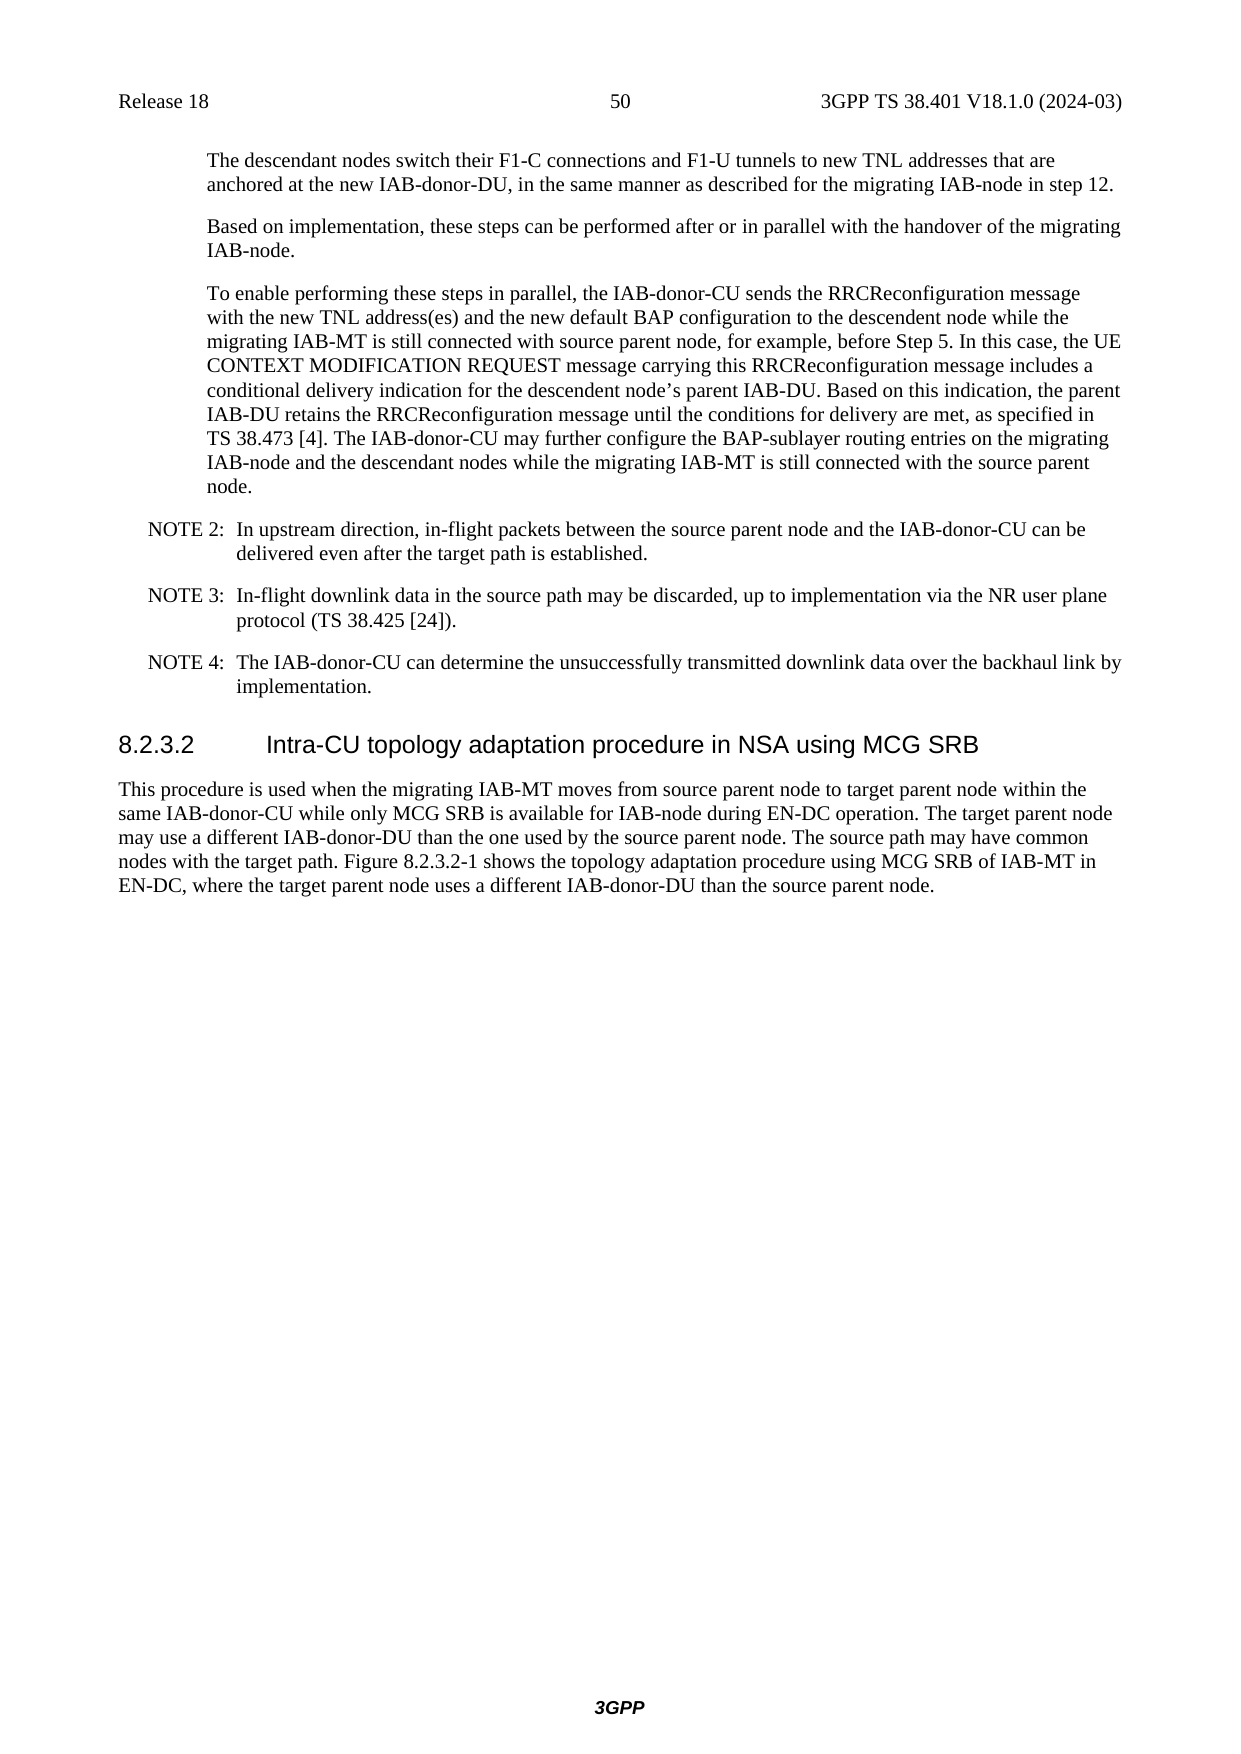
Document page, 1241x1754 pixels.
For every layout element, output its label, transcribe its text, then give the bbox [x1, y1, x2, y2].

text NOTE 2: In upstream direction, in-flight packets between the source parent node and the IAB-donor-CU can be delivered even after the target path is established. [148, 517, 1122, 565]
text NOTE 4: The IAB-donor-CU can determine the unsuccessfully transmitted downlink data over the backhaul link by implementation. [148, 650, 1122, 698]
text NOTE 3: In-flight downlink data in the source path may be discarded, up to implementation via the NR user plane protocol (TS 38.425 [24]). [148, 583, 1122, 632]
text The descendant nodes switch their F1-C connections and F1-U tunnels to new TNL addresses that are anchored at the new IAB-donor-DU, in the same manner as described for the migrating IAB-node in step 12. [177, 147, 1122, 196]
text Based on implementation, these steps can be performed after or in parallel with the handover of the migrating IAB-node. [177, 214, 1122, 262]
text To enable performing these steps in parallel, the IAB-donor-CU sends the RRCReconfiguration message with the new TNL address(es) and the new default BAP configuration to the descendent node while the migrating IAB-MT is still connected with source parent node, for example, before Step 5. In this case, the UE CONTEXT MODIFICATION REQUEST message carrying this RRCReconfiguration message includes a conditional delivery indication for the descendent node’s parent IAB-DU. Based on this indication, the parent IAB-DU retains the RRCReconfiguration message until the conditions for delivery are met, as specified in TS 38.473 [4]. The IAB-donor-CU may further configure the BAP-sublayer routing entries on the migrating IAB-node and the descendant nodes while the migrating IAB-MT is still connected with the source parent node. [177, 281, 1122, 498]
subtitle 8.2.3.2 Intra-CU topology adaptation procedure in NSA using MCG SRB [118, 730, 1122, 758]
text This procedure is used when the migrating IAB-MT moves from source parent node to target parent node within the same IAB-donor-CU while only MCG SRB is available for IAB-node during EN-DC operation. The target parent node may use a different IAB-donor-DU than the one used by the source parent node. The source path may have common nodes with the target path. Figure 8.2.3.2-1 shows the topology adaptation procedure using MCG SRB of IAB-MT in EN-DC, where the target parent node uses a different IAB-donor-DU than the source parent node. [118, 777, 1122, 897]
